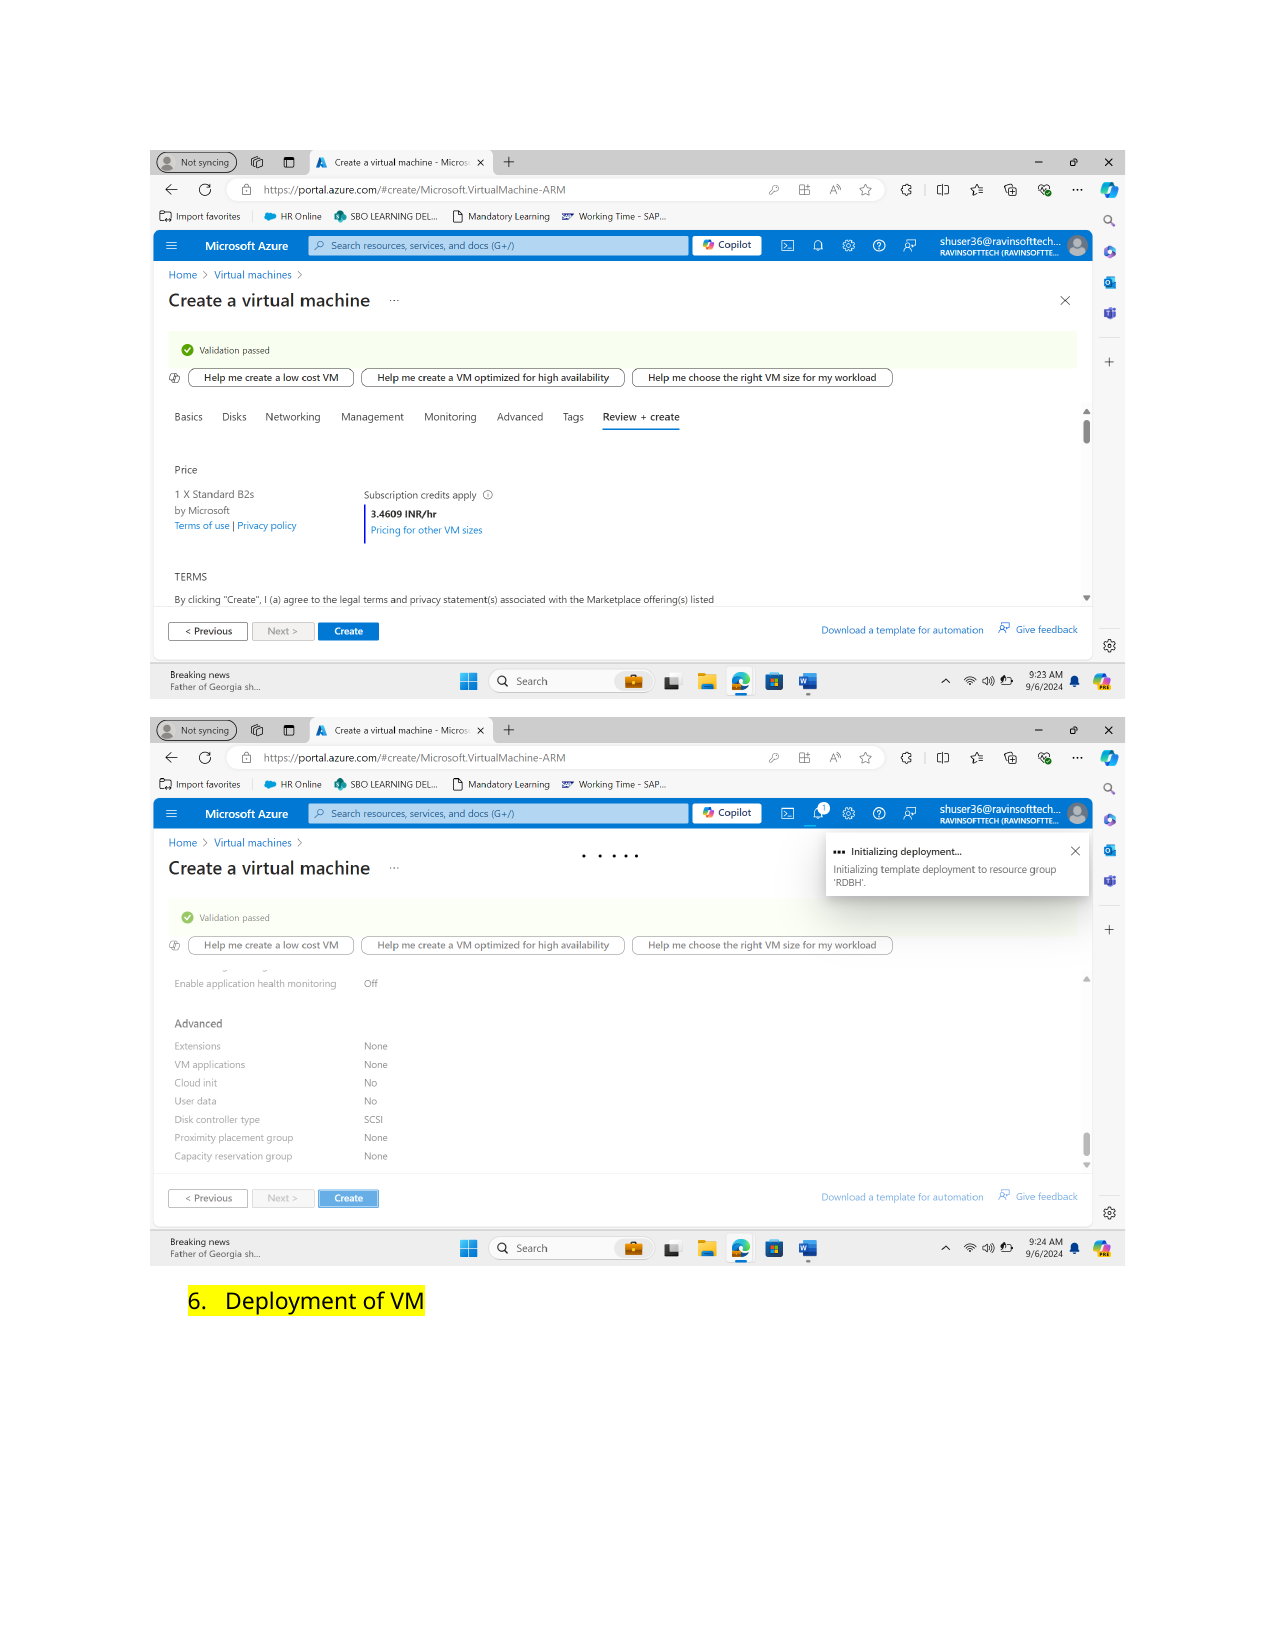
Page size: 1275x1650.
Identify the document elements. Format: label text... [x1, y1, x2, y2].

picture [150, 717, 1125, 1266]
list Deployment of VM [187, 1284, 1125, 1316]
picture [150, 150, 1125, 699]
